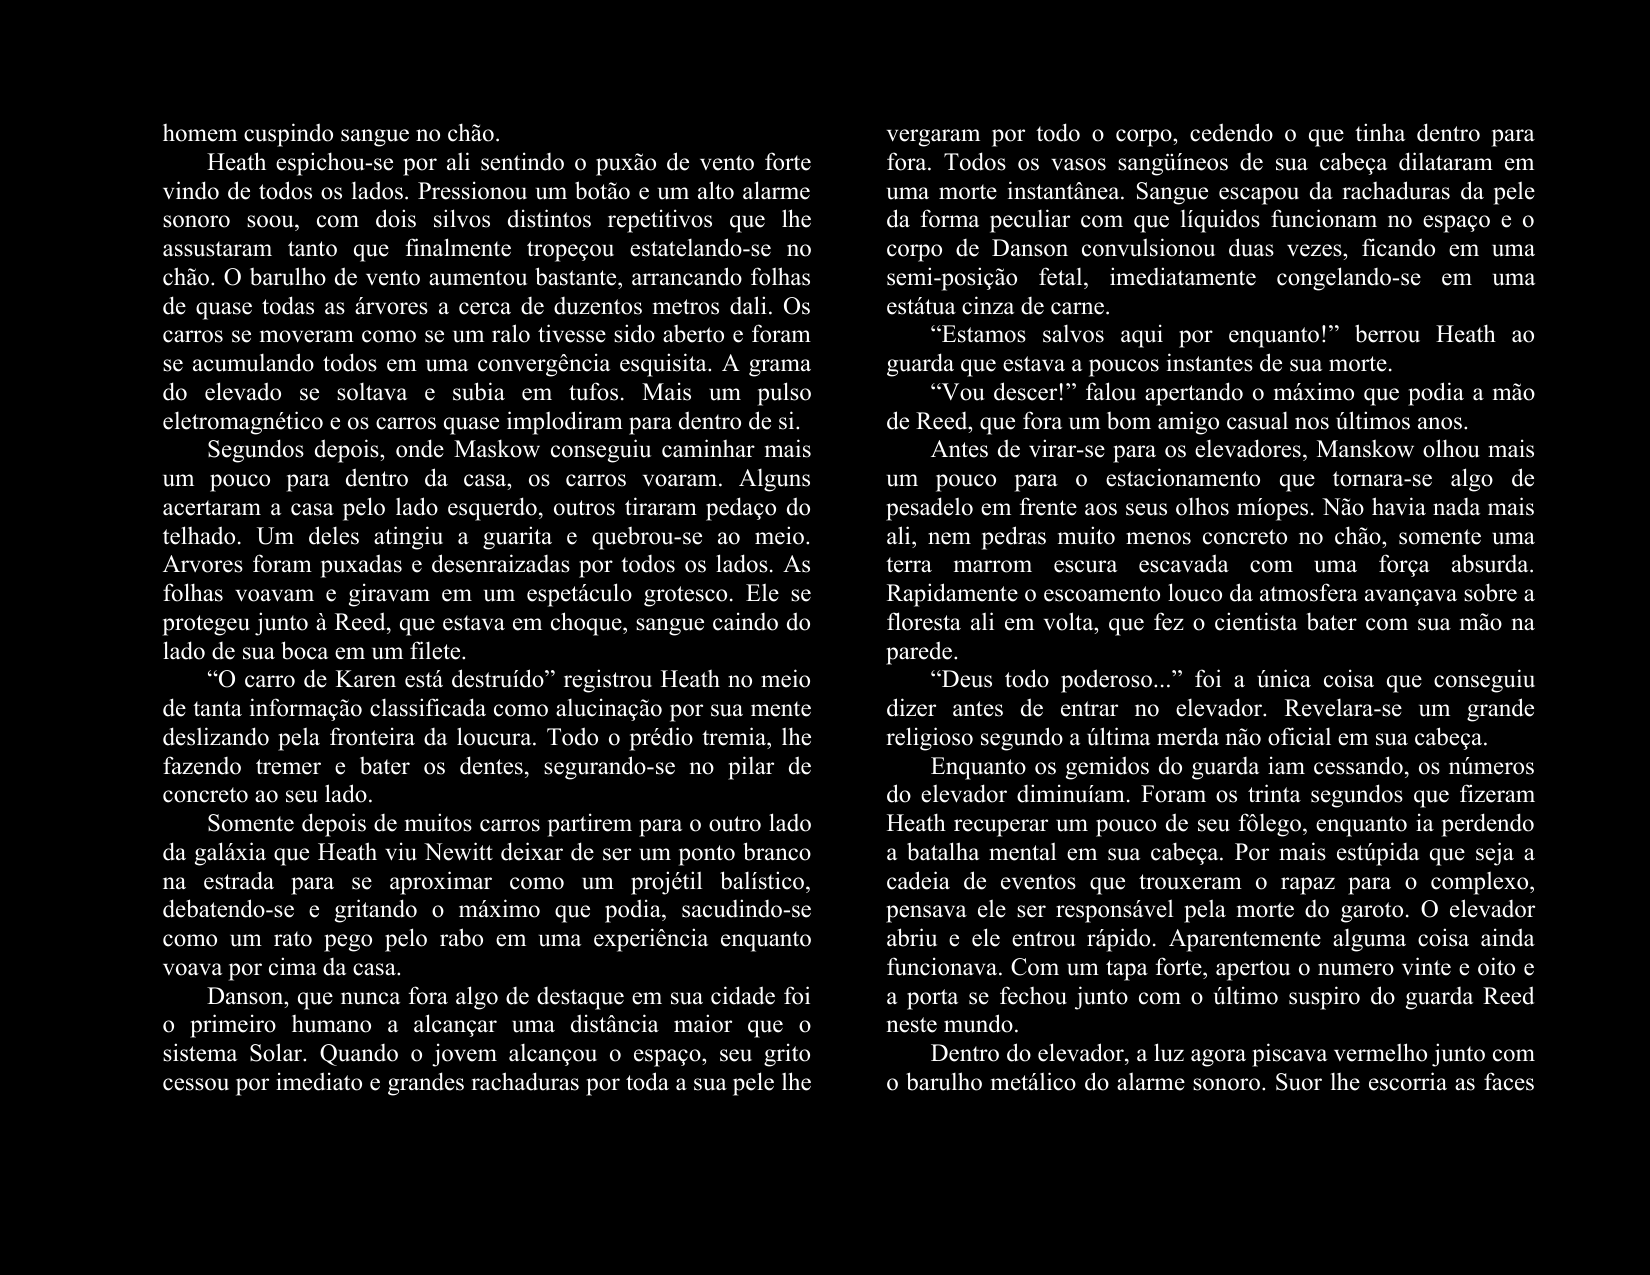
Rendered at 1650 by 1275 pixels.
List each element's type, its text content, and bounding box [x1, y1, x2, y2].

text Danson, que nunca fora algo de destaque em sua cidade foi o primeiro humano a alcançar uma distância maior que o sistema Solar. Quando o jovem alcançou o espaço, seu grito cessou por imediato e grandes rachaduras por toda a sua pele lhe vergaram por todo o corpo, cedendo o que tinha dentro para fora. Todos os vasos sangüíneos de sua cabeça dilataram em uma morte instantânea. Sangue escapou da rachaduras da pele da forma peculiar com que líquidos funcionam no espaço e o corpo de Danson convulsionou duas vezes, ficando em uma semi-posição fetal, imediatamente congelando-se em uma estátua cinza de carne. [162, 981, 812, 1096]
text Heath espichou-se por ali sentindo o puxão de vento forte vindo de todos os lados. Pressionou um botão e um alto alarme sonoro soou, com dois silvos distintos repetitivos que lhe assustaram tanto que finalmente tropeçou estatelando-se no chão. O barulho de vento aumentou bastante, arrancando folhas de quase todas as árvores a cerca de duzentos metros dali. Os carros se moveram como se um ralo tivesse sido aberto e foram se acumulando todos em uma convergência esquisita. A grama do elevado se soltava e subia em tufos. Mais um pulso eletromagnético e os carros quase implodiram para dentro de si. [162, 147, 812, 434]
text “O carro de Karen está destruído” registrou Heath no meio de tanta informação classificada como alucinação por sua mente deslizando pela fronteira da loucura. Todo o prédio tremia, lhe fazendo tremer e bater os dentes, segurando-se no pilar de concreto ao seu lado. [162, 664, 812, 808]
text “O b-botão na gu-guarita. E-Emergência!” balbuciou o homem cuspindo sangue no chão. [162, 118, 812, 147]
text Antes de virar-se para os elevadores, Manskow olhou mais um pouco para o estacionamento que tornara-se algo de pesadelo em frente aos seus olhos míopes. Não havia nada mais ali, nem pedras muito menos concreto no chão, somente uma terra marrom escura escavada com uma força absurda. Rapidamente o escoamento louco da atmosfera avançava sobre a floresta ali em volta, que fez o cientista bater com sua mão na parede. [886, 434, 1536, 664]
text Danson, que nunca fora algo de destaque em sua cidade foi o primeiro humano a alcançar uma distância maior que o sistema Solar. Quando o jovem alcançou o espaço, seu grito cessou por imediato e grandes rachaduras por toda a sua pele lhe vergaram por todo o corpo, cedendo o que tinha dentro para fora. Todos os vasos sangüíneos de sua cabeça dilataram em uma morte instantânea. Sangue escapou da rachaduras da pele da forma peculiar com que líquidos funcionam no espaço e o corpo de Danson convulsionou duas vezes, ficando em uma semi-posição fetal, imediatamente congelando-se em uma estátua cinza de carne. [886, 118, 1536, 319]
text “Estamos salvos aqui por enquanto!” berrou Heath ao guarda que estava a poucos instantes de sua morte. [886, 319, 1536, 377]
text “Deus todo poderoso...” foi a única coisa que conseguiu dizer antes de entrar no elevador. Revelara-se um grande religioso segundo a última merda não oficial em sua cabeça. [886, 664, 1536, 751]
text “Vou descer!” falou apertando o máximo que podia a mão de Reed, que fora um bom amigo casual nos últimos anos. [886, 377, 1536, 434]
text Somente depois de muitos carros partirem para o outro lado da galáxia que Heath viu Newitt deixar de ser um ponto branco na estrada para se aproximar como um projétil balístico, debatendo-se e gritando o máximo que podia, sacudindo-se como um rato pego pelo rabo em uma experiência enquanto voava por cima da casa. [162, 808, 812, 981]
text Segundos depois, onde Maskow conseguiu caminhar mais um pouco para dentro da casa, os carros voaram. Alguns acertaram a casa pelo lado esquerdo, outros tiraram pedaço do telhado. Um deles atingiu a guarita e quebrou-se ao meio. Arvores foram puxadas e desenraizadas por todos os lados. As folhas voavam e giravam em um espetáculo grotesco. Ele se protegeu junto à Reed, que estava em choque, sangue caindo do lado de sua boca em um filete. [162, 434, 812, 664]
text Enquanto os gemidos do guarda iam cessando, os números do elevador diminuíam. Foram os trinta segundos que fizeram Heath recuperar um pouco de seu fôlego, enquanto ia perdendo a batalha mental em sua cabeça. Por mais estúpida que seja a cadeia de eventos que trouxeram o rapaz para o complexo, pensava ele ser responsável pela morte do garoto. O elevador abriu e ele entrou rápido. Aparentemente alguma coisa ainda funcionava. Com um tapa forte, apertou o numero vinte e oito e a porta se fechou junto com o último suspiro do guarda Reed neste mundo. [886, 751, 1536, 1038]
